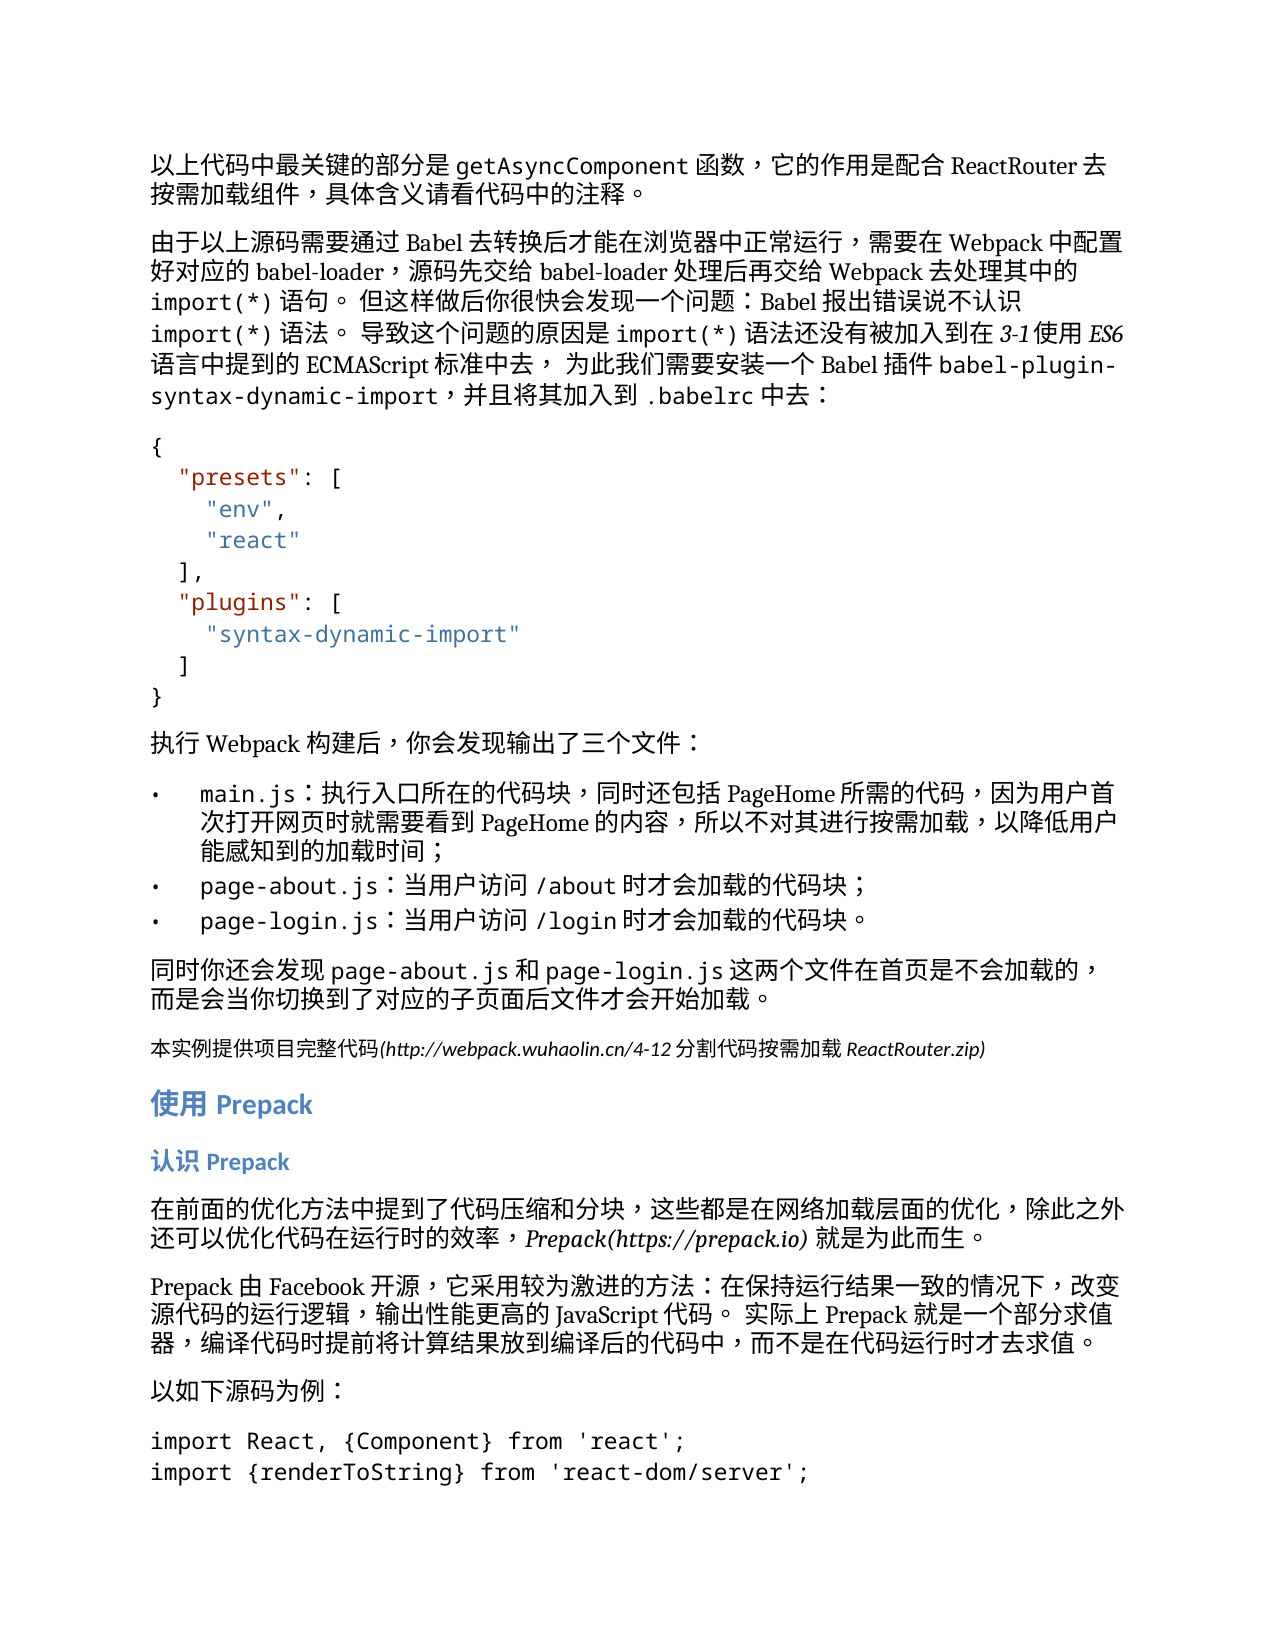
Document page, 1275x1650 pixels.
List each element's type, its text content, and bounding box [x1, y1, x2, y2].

text 以如下源码为例： [150, 1378, 1125, 1406]
text 同时你还会发现 page-about.js 和 page-login.js 这两个文件在首页是不会加载的，而是会当你切换到了对应的子页面后文件才会开始加载。 [150, 955, 1125, 1015]
text 本实例提供项目完整代码(http://webpack.wuhaolin.cn/4-12分割代码按需加载ReactRouter.zip) [150, 1034, 1125, 1062]
subtitle 认识 Prepack [150, 1143, 1125, 1178]
subtitle 使用 Prepack [150, 1083, 1125, 1123]
text { "presets": [ "env", "react" ], "plugins": [ "syntax-dynamic-import" ] } [150, 430, 1125, 711]
list page-login.js：当用户访问 /login 时才会加载的代码块。 [150, 905, 1125, 936]
text 执行 Webpack 构建后，你会发现输出了三个文件： [150, 730, 1125, 759]
text 在前面的优化方法中提到了代码压缩和分块，这些都是在网络加载层面的优化，除此之外还可以优化代码在运行时的效率，Prepack(https://prepack.io) 就是为此而生。 [150, 1196, 1125, 1254]
list page-about.js：当用户访问 /about 时才会加载的代码块； [150, 870, 1125, 901]
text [150, 1425, 1125, 1488]
text 由于以上源码需要通过 Babel 去转换后才能在浏览器中正常运行，需要在 Webpack 中配置好对应的 babel-loader，源码先交给 babel-loader 处理后再交给 Webpack 去处理其中的 import(*) 语句。 但这样做后你很快会发现一个问题：Babel 报出错误说不认识 import(*) 语法。 导致这个问题的原因是 import(*) 语法还没有被加入到在 3-1使用ES6语言中提到的 ECMAScript 标准中去， 为此我们需要安装一个 Babel 插件 babel-plugin-syntax-dynamic-import，并且将其加入到 .babelrc 中去： [150, 229, 1125, 411]
text Prepack 由 Facebook 开源，它采用较为激进的方法：在保持运行结果一致的情况下，改变源代码的运行逻辑，输出性能更高的 JavaScript 代码。 实际上 Prepack 就是一个部分求值器，编译代码时提前将计算结果放到编译后的代码中，而不是在代码运行时才去求值。 [150, 1273, 1125, 1359]
text 以上代码中最关键的部分是 getAsyncComponent 函数，它的作用是配合 ReactRouter 去按需加载组件，具体含义请看代码中的注释。 [150, 150, 1125, 210]
list main.js：执行入口所在的代码块，同时还包括 PageHome 所需的代码，因为用户首次打开网页时就需要看到 PageHome 的内容，所以不对其进行按需加载，以降低用户能感知到的加载时间； [150, 777, 1125, 866]
